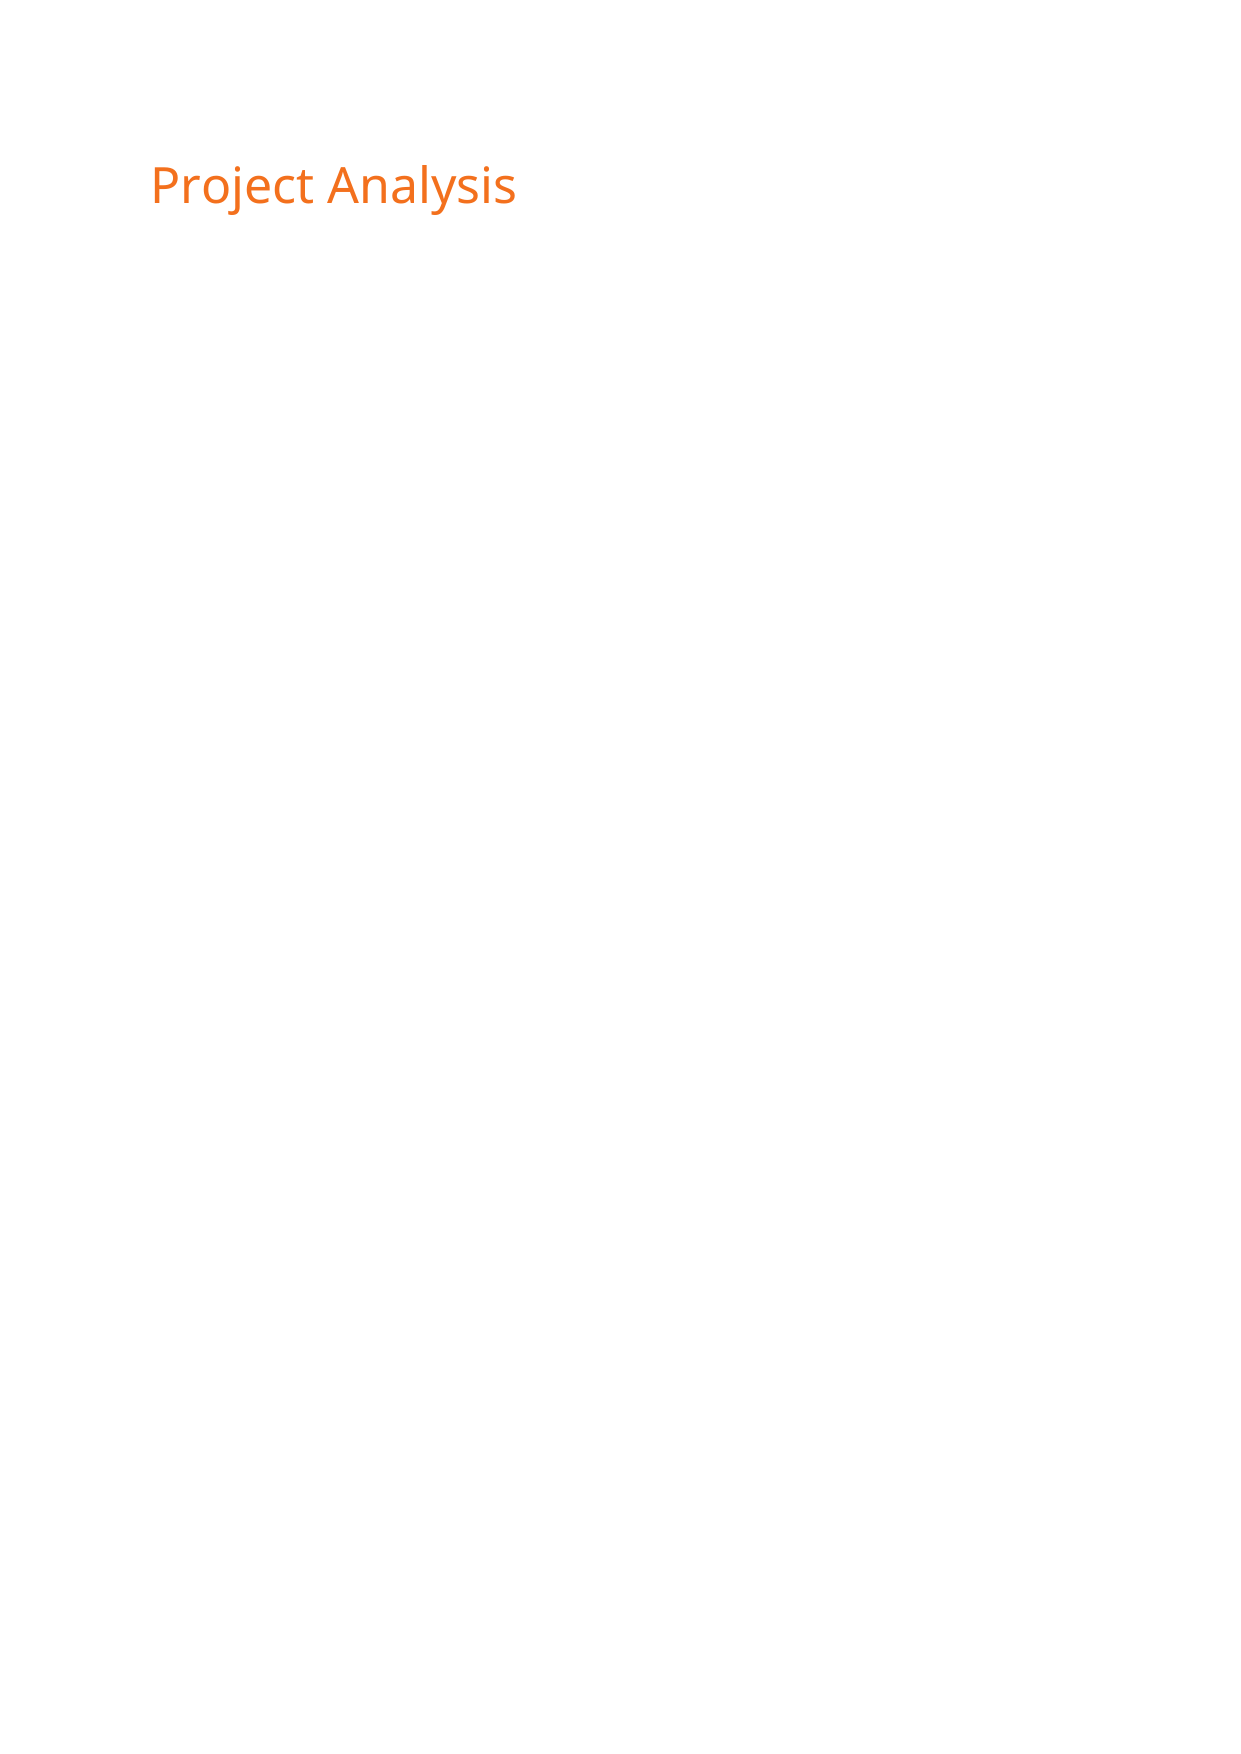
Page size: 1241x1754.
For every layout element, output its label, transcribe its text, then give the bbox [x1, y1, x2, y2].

subtitle Project Analysis [150, 150, 1090, 218]
